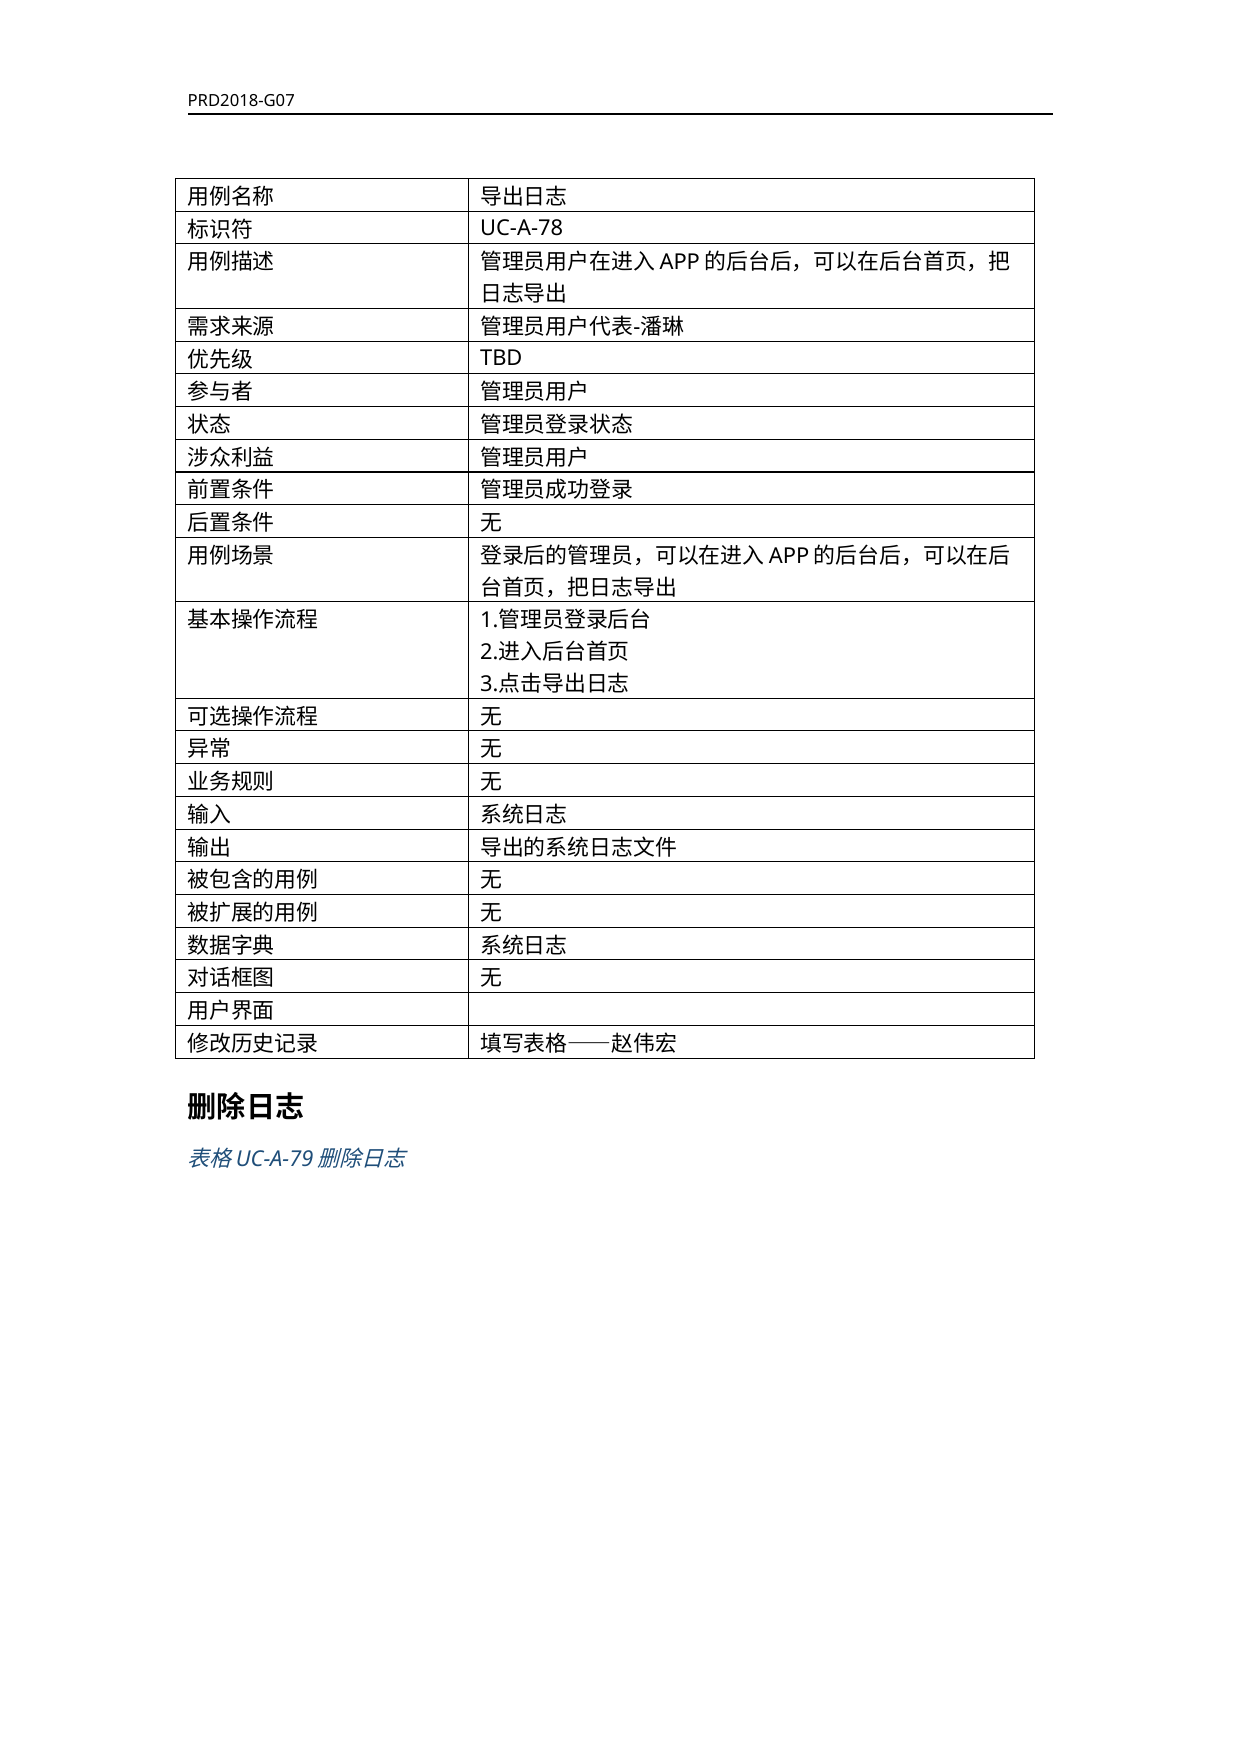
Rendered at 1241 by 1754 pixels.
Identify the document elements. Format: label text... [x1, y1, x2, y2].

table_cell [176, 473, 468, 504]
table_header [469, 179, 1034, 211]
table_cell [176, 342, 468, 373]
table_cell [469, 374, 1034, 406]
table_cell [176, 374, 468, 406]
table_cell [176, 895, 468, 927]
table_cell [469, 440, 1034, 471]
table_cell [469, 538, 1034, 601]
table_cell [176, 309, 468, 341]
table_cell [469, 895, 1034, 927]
subtitle 表格UC-A-79删除日志 [187, 1141, 1053, 1174]
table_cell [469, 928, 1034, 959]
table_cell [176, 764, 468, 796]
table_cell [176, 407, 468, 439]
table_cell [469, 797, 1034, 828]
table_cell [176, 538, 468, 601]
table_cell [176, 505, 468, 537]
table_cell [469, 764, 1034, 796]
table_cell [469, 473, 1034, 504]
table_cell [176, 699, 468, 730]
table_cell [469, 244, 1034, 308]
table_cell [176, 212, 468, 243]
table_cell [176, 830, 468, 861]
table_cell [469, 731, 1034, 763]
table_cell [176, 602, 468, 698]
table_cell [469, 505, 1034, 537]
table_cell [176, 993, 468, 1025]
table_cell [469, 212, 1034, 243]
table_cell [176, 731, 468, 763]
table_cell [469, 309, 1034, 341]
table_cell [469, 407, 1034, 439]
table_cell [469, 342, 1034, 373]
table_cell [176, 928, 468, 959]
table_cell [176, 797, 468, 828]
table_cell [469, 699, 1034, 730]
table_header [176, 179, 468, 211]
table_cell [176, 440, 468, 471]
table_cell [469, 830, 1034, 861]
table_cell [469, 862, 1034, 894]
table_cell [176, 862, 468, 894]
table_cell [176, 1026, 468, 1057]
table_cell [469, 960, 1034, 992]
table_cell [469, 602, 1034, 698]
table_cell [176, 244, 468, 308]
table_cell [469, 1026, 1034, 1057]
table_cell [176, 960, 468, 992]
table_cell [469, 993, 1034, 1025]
